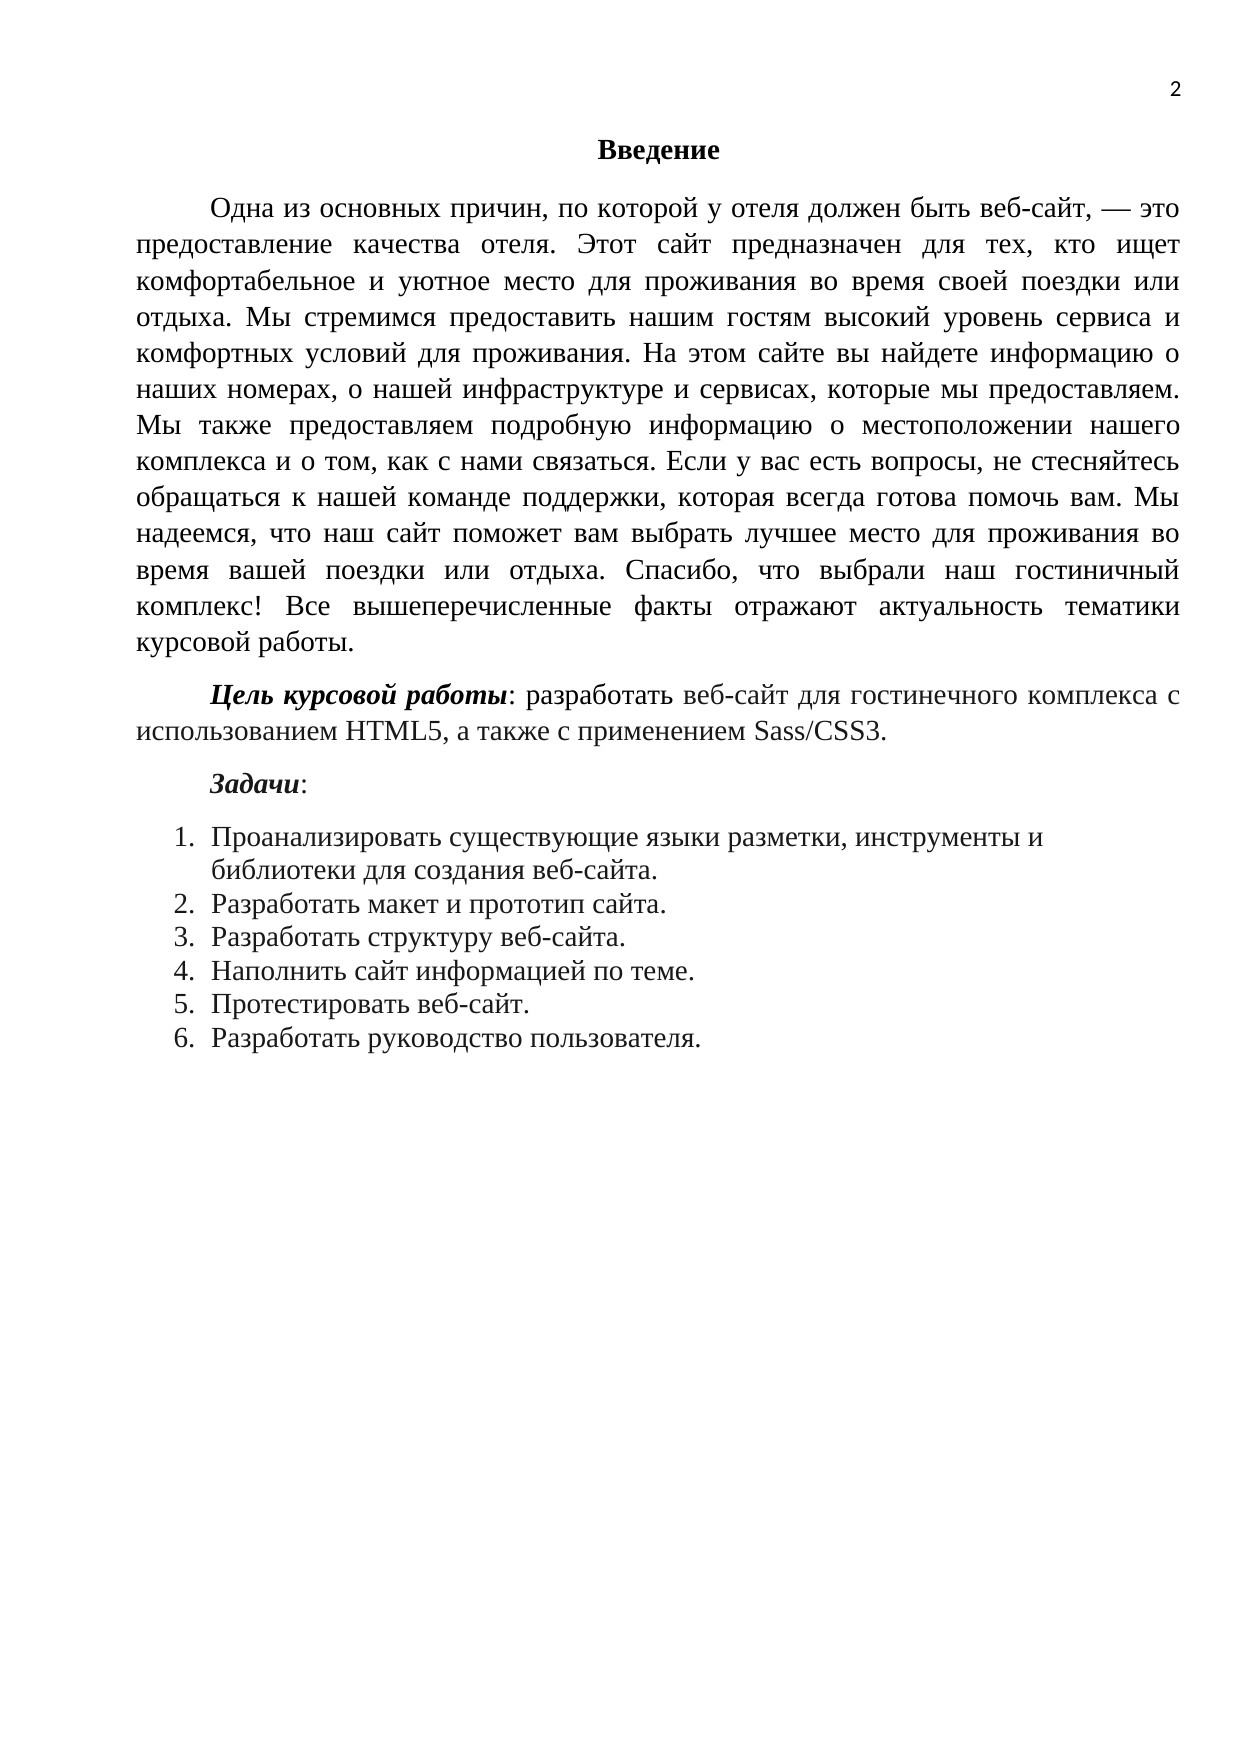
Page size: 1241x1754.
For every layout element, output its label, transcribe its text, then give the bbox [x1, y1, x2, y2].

text Цель курсовой работы: разработать веб-сайт для гостинечного комплекса с использованием HTML5, а также с применением Sass/CSS3. [136, 677, 1181, 747]
list Разработать руководство пользователя. [173, 1020, 1181, 1053]
text Задачи: [136, 766, 1181, 799]
list Проанализировать существующие языки разметки, инструменты и библиотеки для создания веб-сайта. [173, 819, 1181, 886]
list Протестировать веб-сайт. [173, 986, 1181, 1020]
list Разработать структуру веб-сайта. [173, 919, 1181, 953]
text Одна из основных причин, по которой у отеля должен быть веб-сайт, — это предоставление качества отеля. Этот сайт предназначен для тех, кто ищет комфортабельное и уютное место для проживания во время своей поездки или отдыха. Мы стремимся предоставить нашим гостям высокий уровень сервиса и комфортных условий для проживания. На этом сайте вы найдете информацию о наших номерах, о нашей инфраструктуре и сервисах, которые мы предоставляем. Мы также предоставляем подробную информацию о местоположении нашего комплекса и о том, как с нами связаться. Если у вас есть вопросы, не стесняйтесь обращаться к нашей команде поддержки, которая всегда готова помочь вам. Мы надеемся, что наш сайт поможет вам выбрать лучшее место для проживания во время вашей поездки или отдыха. Спасибо, что выбрали наш гостиничный комплекс! Все вышеперечисленные факты отражают актуальность тематики курсовой работы. [136, 190, 1181, 658]
list Наполнить сайт информацией по теме. [173, 953, 1181, 986]
subtitle Введение [136, 132, 1181, 165]
list Разработать макет и прототип сайта. [173, 886, 1181, 919]
